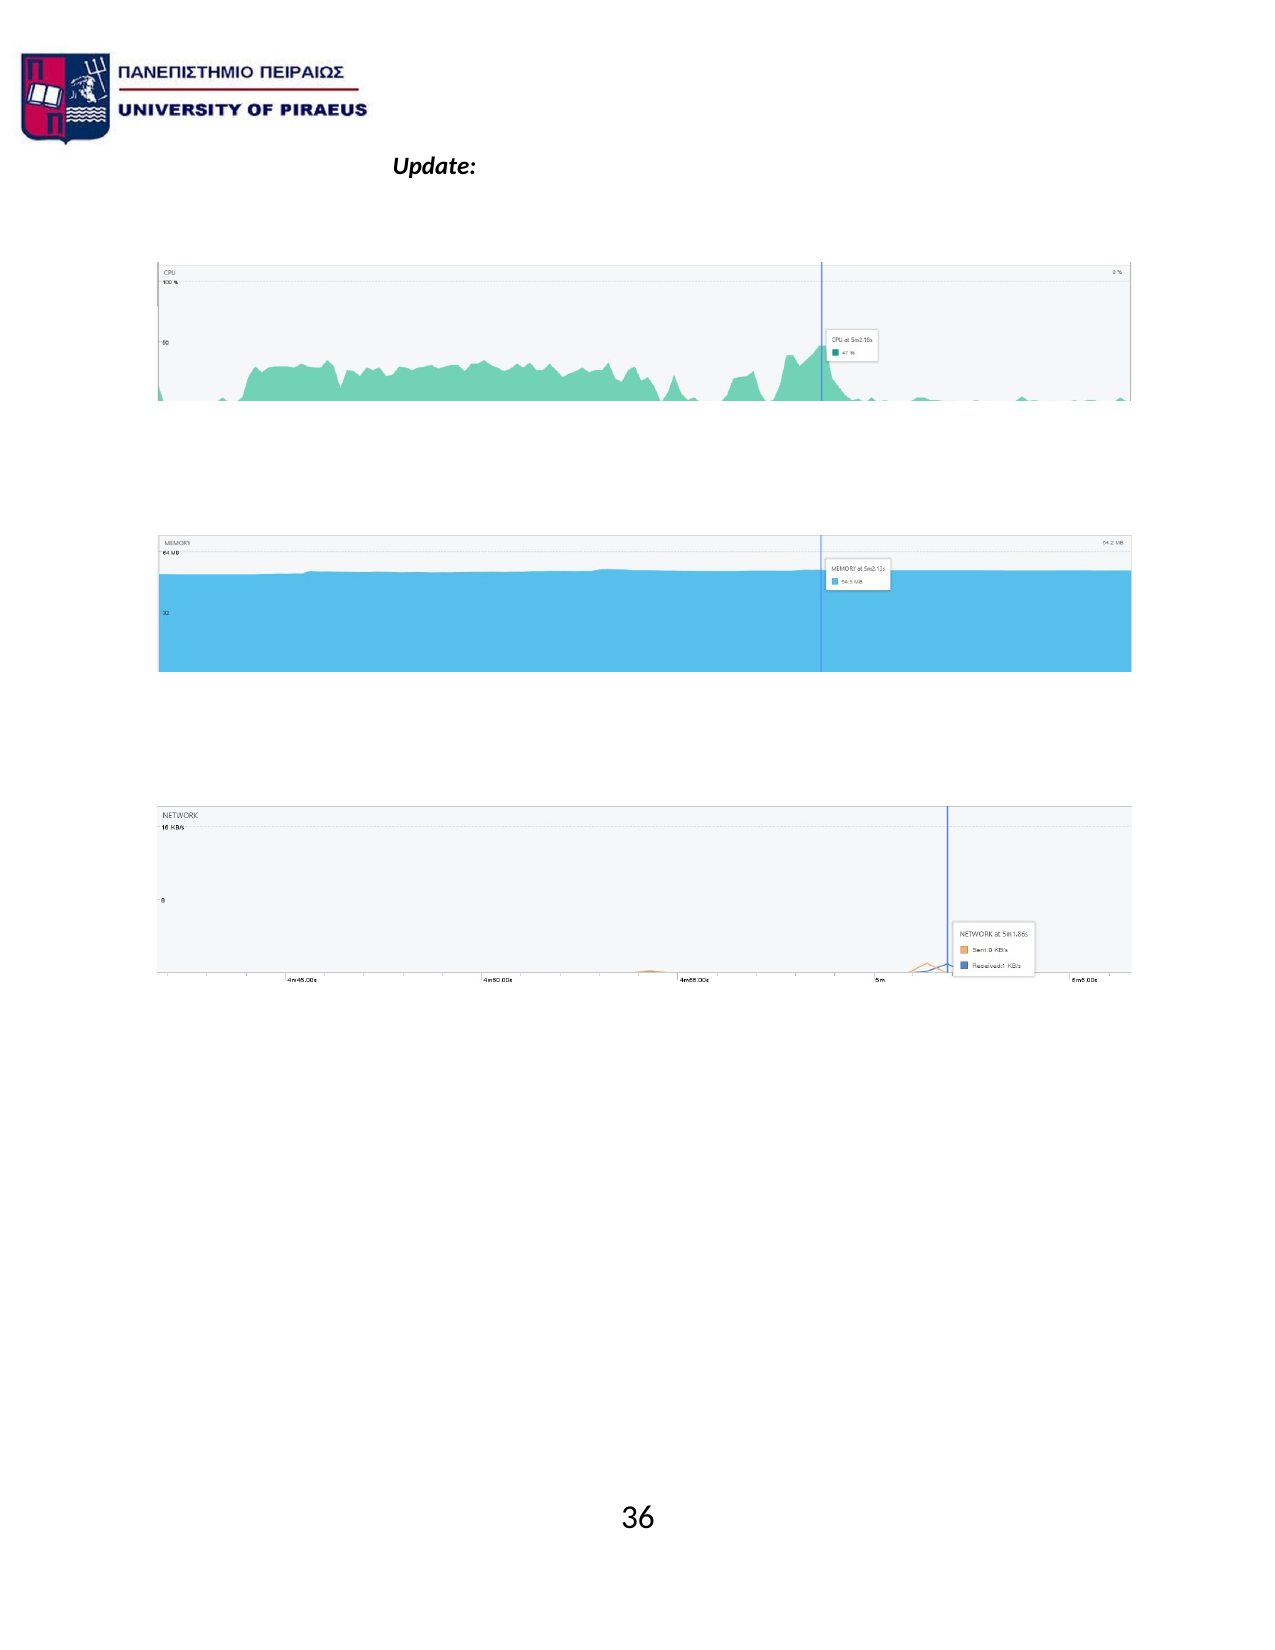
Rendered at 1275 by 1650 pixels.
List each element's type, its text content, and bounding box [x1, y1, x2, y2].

picture [12, 9, 374, 184]
text Update: [148, 150, 1163, 181]
picture [156, 262, 1132, 401]
picture [156, 535, 1132, 672]
picture [156, 806, 1132, 987]
